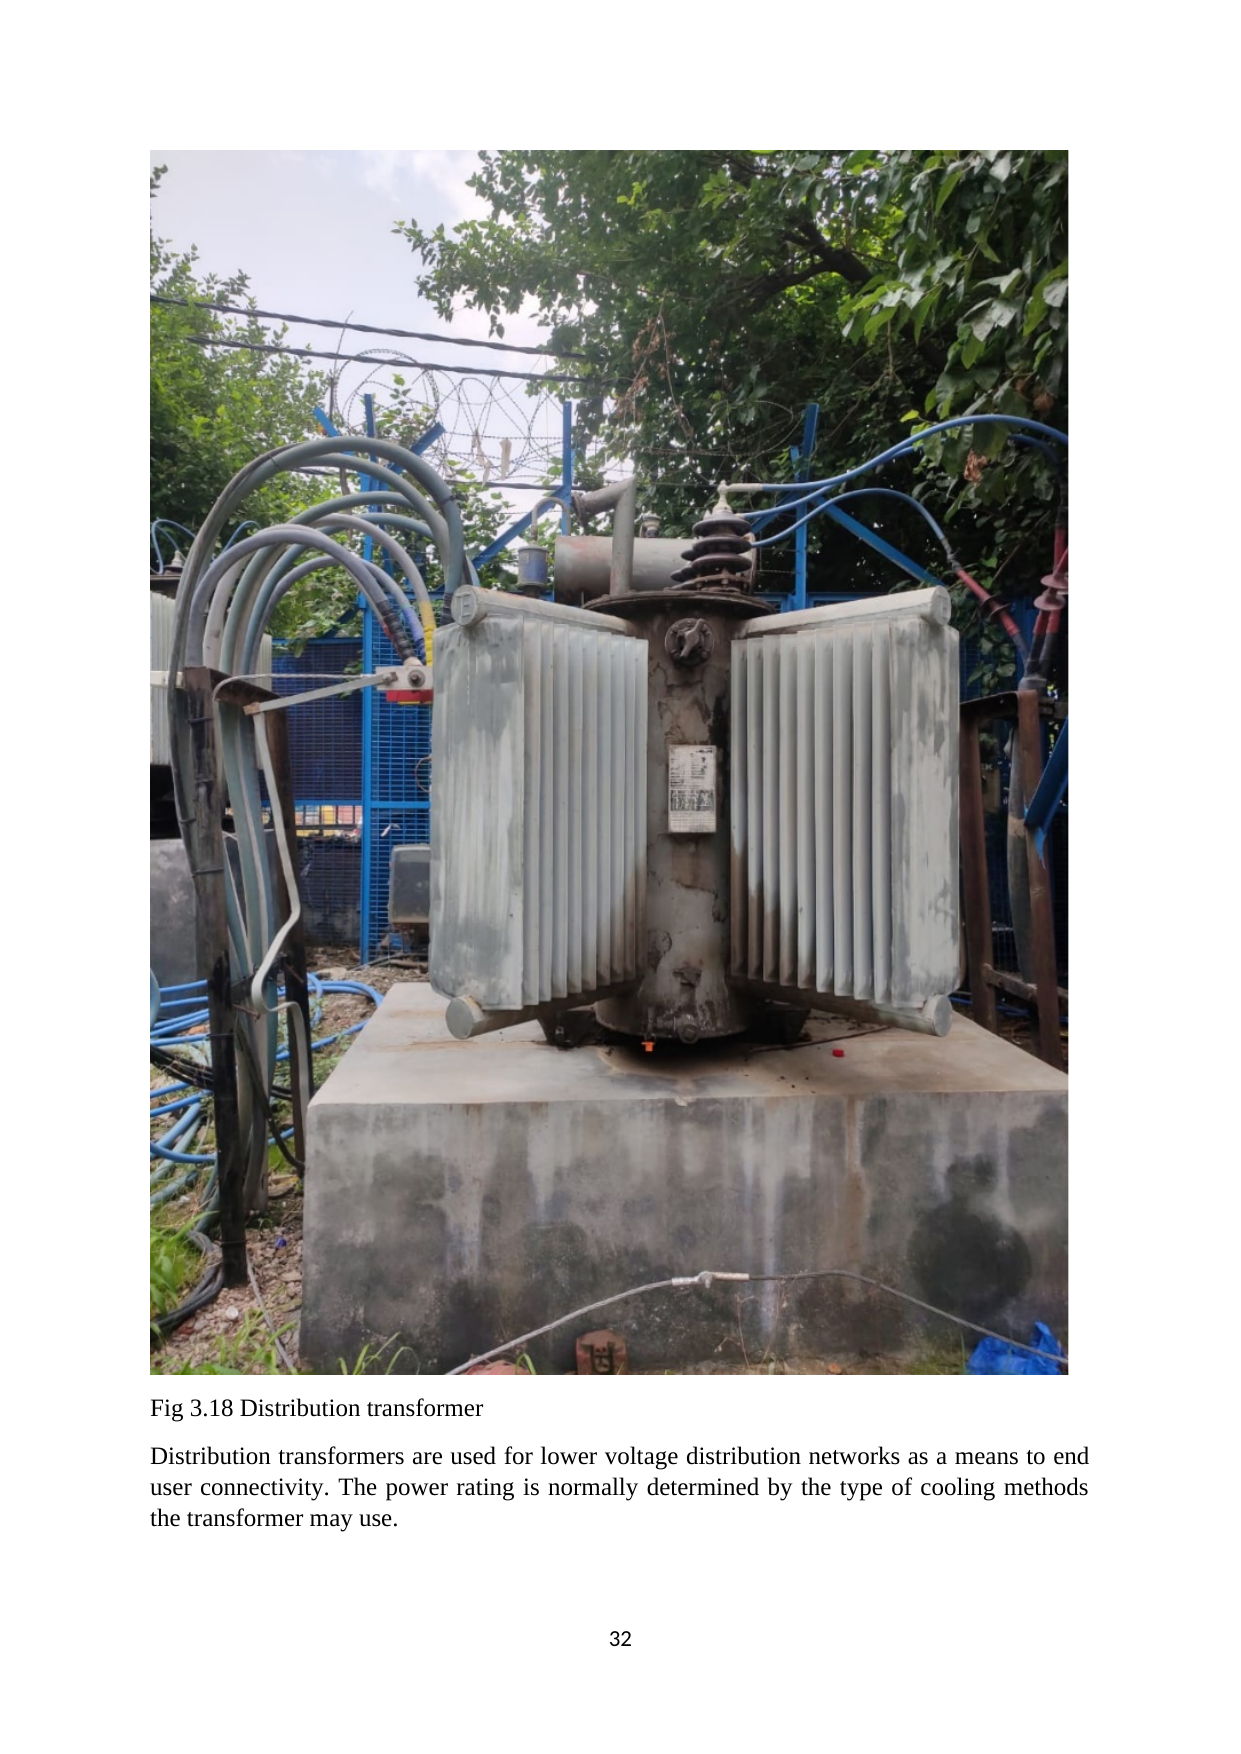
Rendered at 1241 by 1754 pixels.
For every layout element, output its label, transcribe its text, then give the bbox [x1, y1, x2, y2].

text Fig 3.18 Distribution transformer [150, 1393, 1090, 1422]
text Distribution transformers are used for lower voltage distribution networks as a means to end user connectivity. The power rating is normally determined by the type of cooling methods the transformer may use. [150, 1441, 1090, 1532]
picture [150, 150, 1069, 1375]
